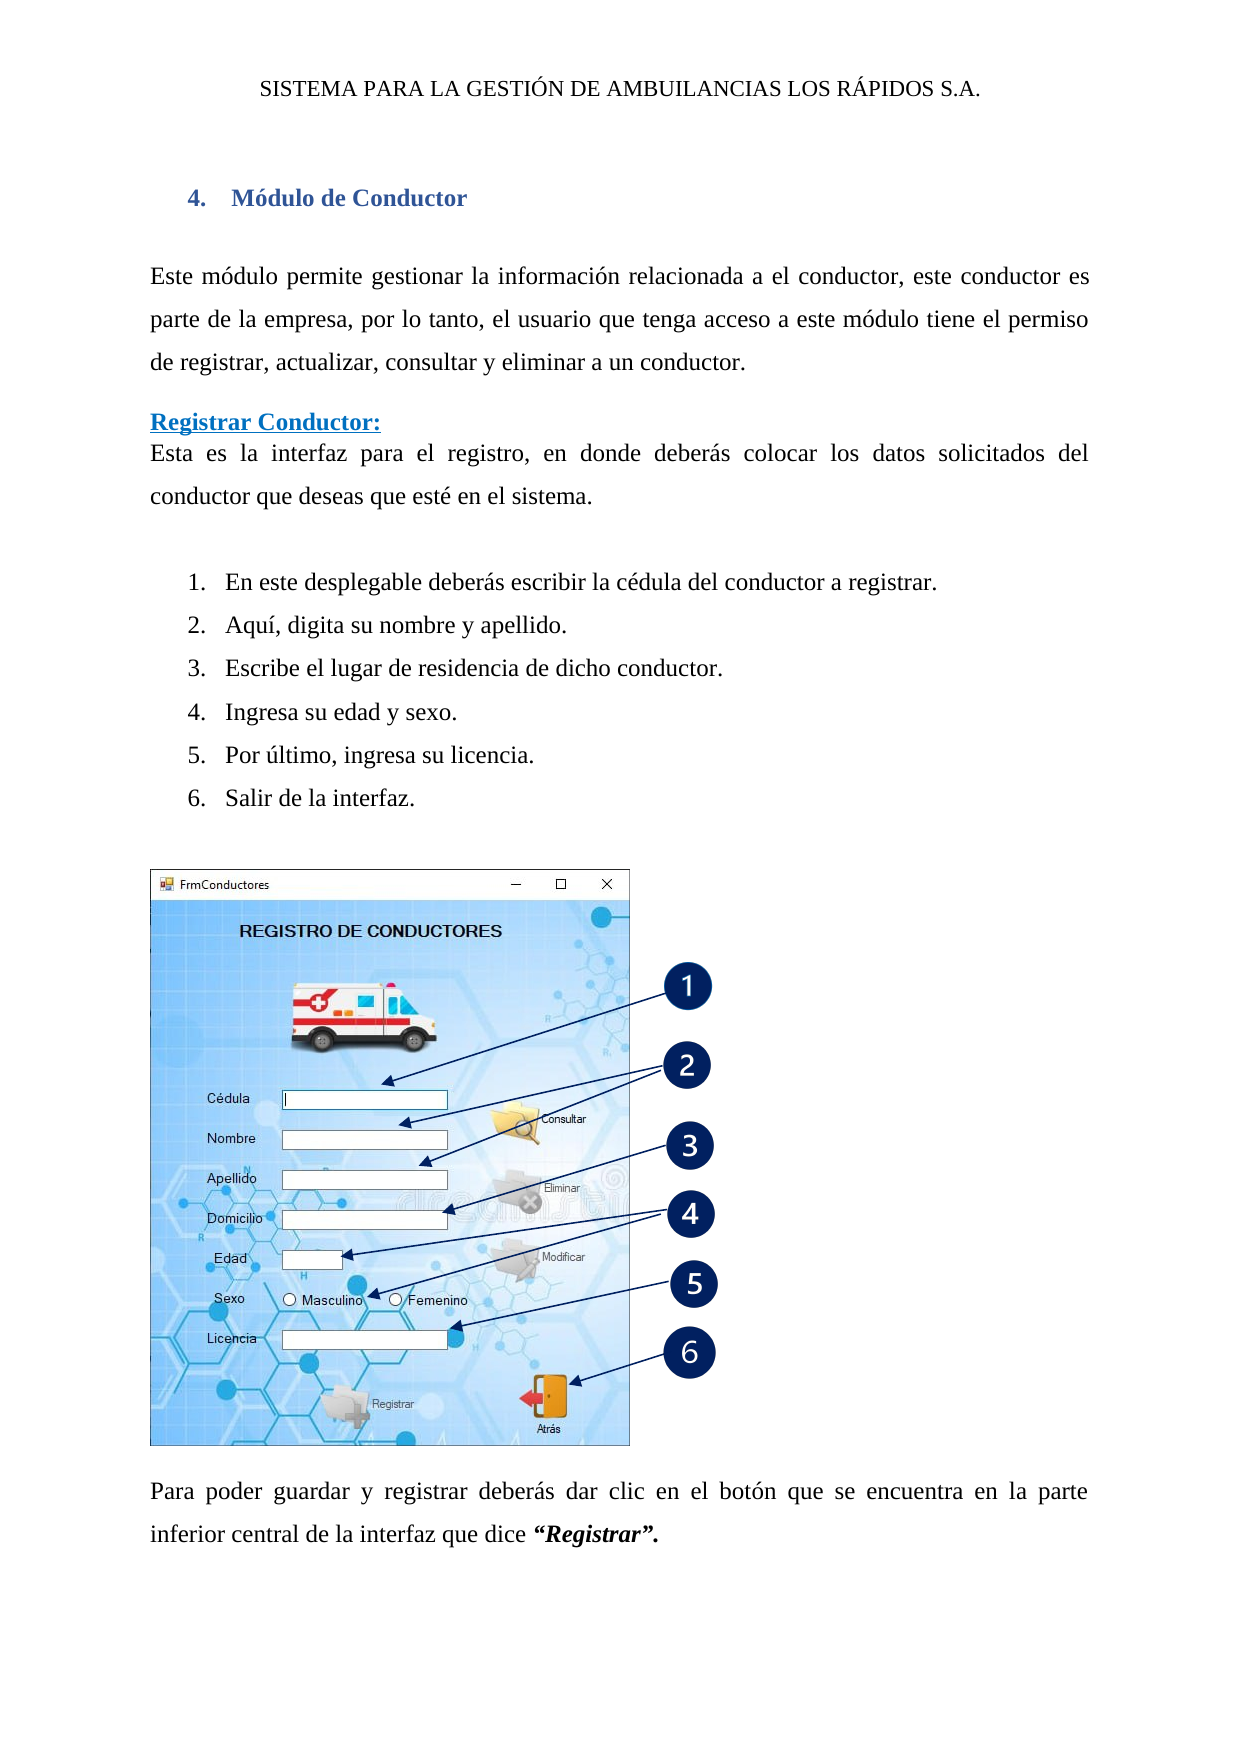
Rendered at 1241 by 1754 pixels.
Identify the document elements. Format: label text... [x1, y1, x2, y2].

text Para poder guardar y registrar deberás dar clic en el botón que se encuentra en la parte inferior central de la interfaz que dice “Registrar”. [150, 1476, 1090, 1548]
list Ingresa su edad y sexo. [187, 697, 1090, 725]
list En este desplegable deberás escribir la cédula del conductor a registrar. [187, 567, 1090, 596]
list Aquí, digita su nombre y apellido. [187, 610, 1090, 639]
picture [664, 1254, 724, 1314]
text Esta es la interfaz para el registro, en donde deberás colocar los datos solicitados del conductor que deseas que esté en el sistema. [150, 438, 1090, 510]
picture [657, 1036, 717, 1095]
picture [150, 869, 630, 1446]
picture [658, 956, 718, 1016]
list Escribe el lugar de residencia de dicho conductor. [187, 653, 1090, 682]
list Salir de la interfaz. [187, 783, 1090, 812]
text Este módulo permite gestionar la información relacionada a el conductor, este conductor es parte de la empresa, por lo tanto, el usuario que tenga acceso a este módulo tiene el permiso de registrar, actualizar, consultar y eliminar a un conductor. [150, 261, 1090, 376]
list Por último, ingresa su licencia. [187, 740, 1090, 768]
picture [660, 1116, 720, 1176]
subtitle Registrar Conductor: [150, 407, 1090, 436]
picture [661, 1184, 721, 1244]
picture [657, 1320, 722, 1385]
subtitle Módulo de Conductor [187, 183, 1090, 212]
